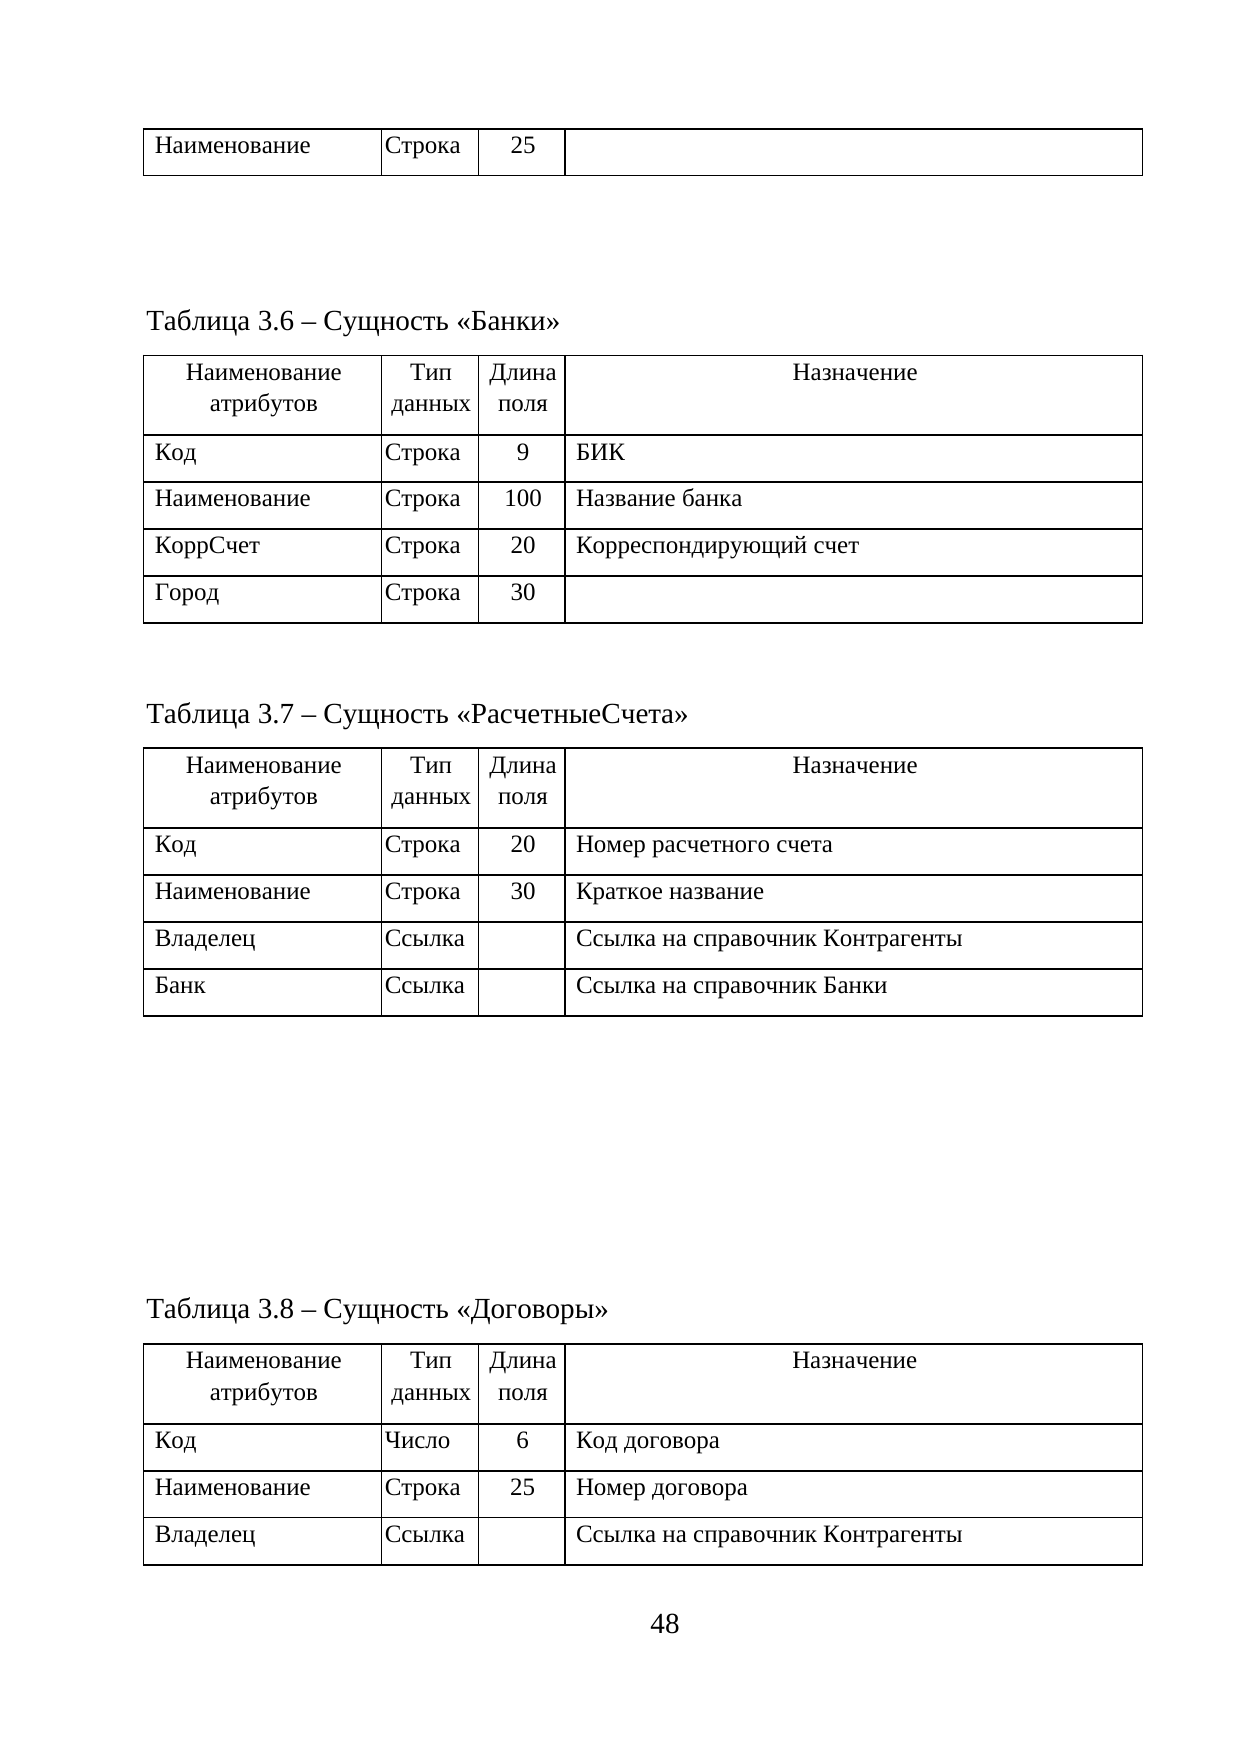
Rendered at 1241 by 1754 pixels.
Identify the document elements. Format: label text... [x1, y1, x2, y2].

table_cell Ссылка [382, 1518, 478, 1564]
table_cell 25 [479, 130, 564, 175]
table_cell Наименование [144, 1472, 381, 1517]
table_cell Строка [382, 130, 478, 175]
table_header Наименование атрибутов [144, 1345, 381, 1423]
table_cell 20 [479, 530, 564, 575]
table_header Длина поля [479, 1345, 564, 1423]
table_header Назначение [566, 356, 1142, 434]
table_cell Строка [382, 577, 478, 622]
table_cell 6 [479, 1425, 564, 1470]
table_cell КоррСчет [144, 530, 381, 575]
table_cell Наименование [144, 130, 381, 175]
table_header Наименование атрибутов [144, 356, 381, 434]
table_header Длина поля [479, 749, 564, 827]
table_cell 20 [479, 829, 564, 874]
table_cell 9 [479, 436, 564, 481]
table_cell БИК [566, 436, 1142, 481]
text Таблица 3.8 – Сущность «Договоры» [146, 1292, 1153, 1325]
table_cell Ссылка на справочник Банки [566, 970, 1142, 1015]
table_cell Город [144, 577, 381, 622]
table_cell Номер расчетного счета [566, 829, 1142, 874]
table_header Тип данных [382, 1345, 478, 1423]
table_cell Код [144, 436, 381, 481]
table_header Тип данных [382, 749, 478, 827]
table_cell Код [144, 829, 381, 874]
table_cell Строка [382, 1472, 478, 1517]
table_cell [566, 130, 1142, 175]
table_cell Строка [382, 436, 478, 481]
table_cell 25 [479, 1472, 564, 1517]
table_header Назначение [566, 749, 1142, 827]
table_header Назначение [566, 1345, 1142, 1423]
table_cell Наименование [144, 876, 381, 921]
table_cell Наименование [144, 483, 381, 528]
table_cell Владелец [144, 923, 381, 968]
table_cell Ссылка [382, 970, 478, 1015]
table_cell Владелец [144, 1518, 381, 1564]
table_cell [566, 577, 1142, 622]
table_cell [479, 1518, 564, 1564]
table_cell [479, 923, 564, 968]
table_cell Ссылка [382, 923, 478, 968]
table_cell Строка [382, 483, 478, 528]
table_header Длина поля [479, 356, 564, 434]
text Таблица 3.6 – Сущность «Банки» [146, 303, 1153, 337]
table_cell Строка [382, 829, 478, 874]
table_cell 30 [479, 577, 564, 622]
table_cell Код [144, 1425, 381, 1470]
table_cell Краткое название [566, 876, 1142, 921]
table_cell Ссылка на справочник Контрагенты [566, 1518, 1142, 1564]
table_cell Название банка [566, 483, 1142, 528]
table_cell 100 [479, 483, 564, 528]
text Таблица 3.7 – Сущность «РасчетныеСчета» [146, 696, 1153, 729]
table_header Наименование атрибутов [144, 749, 381, 827]
table_cell Ссылка на справочник Контрагенты [566, 923, 1142, 968]
table_cell Номер договора [566, 1472, 1142, 1517]
table_cell Строка [382, 876, 478, 921]
table_cell Банк [144, 970, 381, 1015]
table_header Тип данных [382, 356, 478, 434]
table_cell [479, 970, 564, 1015]
table_cell Число [382, 1425, 478, 1470]
table_cell Корреспондирующий счет [566, 530, 1142, 575]
table_cell 30 [479, 876, 564, 921]
table_cell Строка [382, 530, 478, 575]
table_cell Код договора [566, 1425, 1142, 1470]
